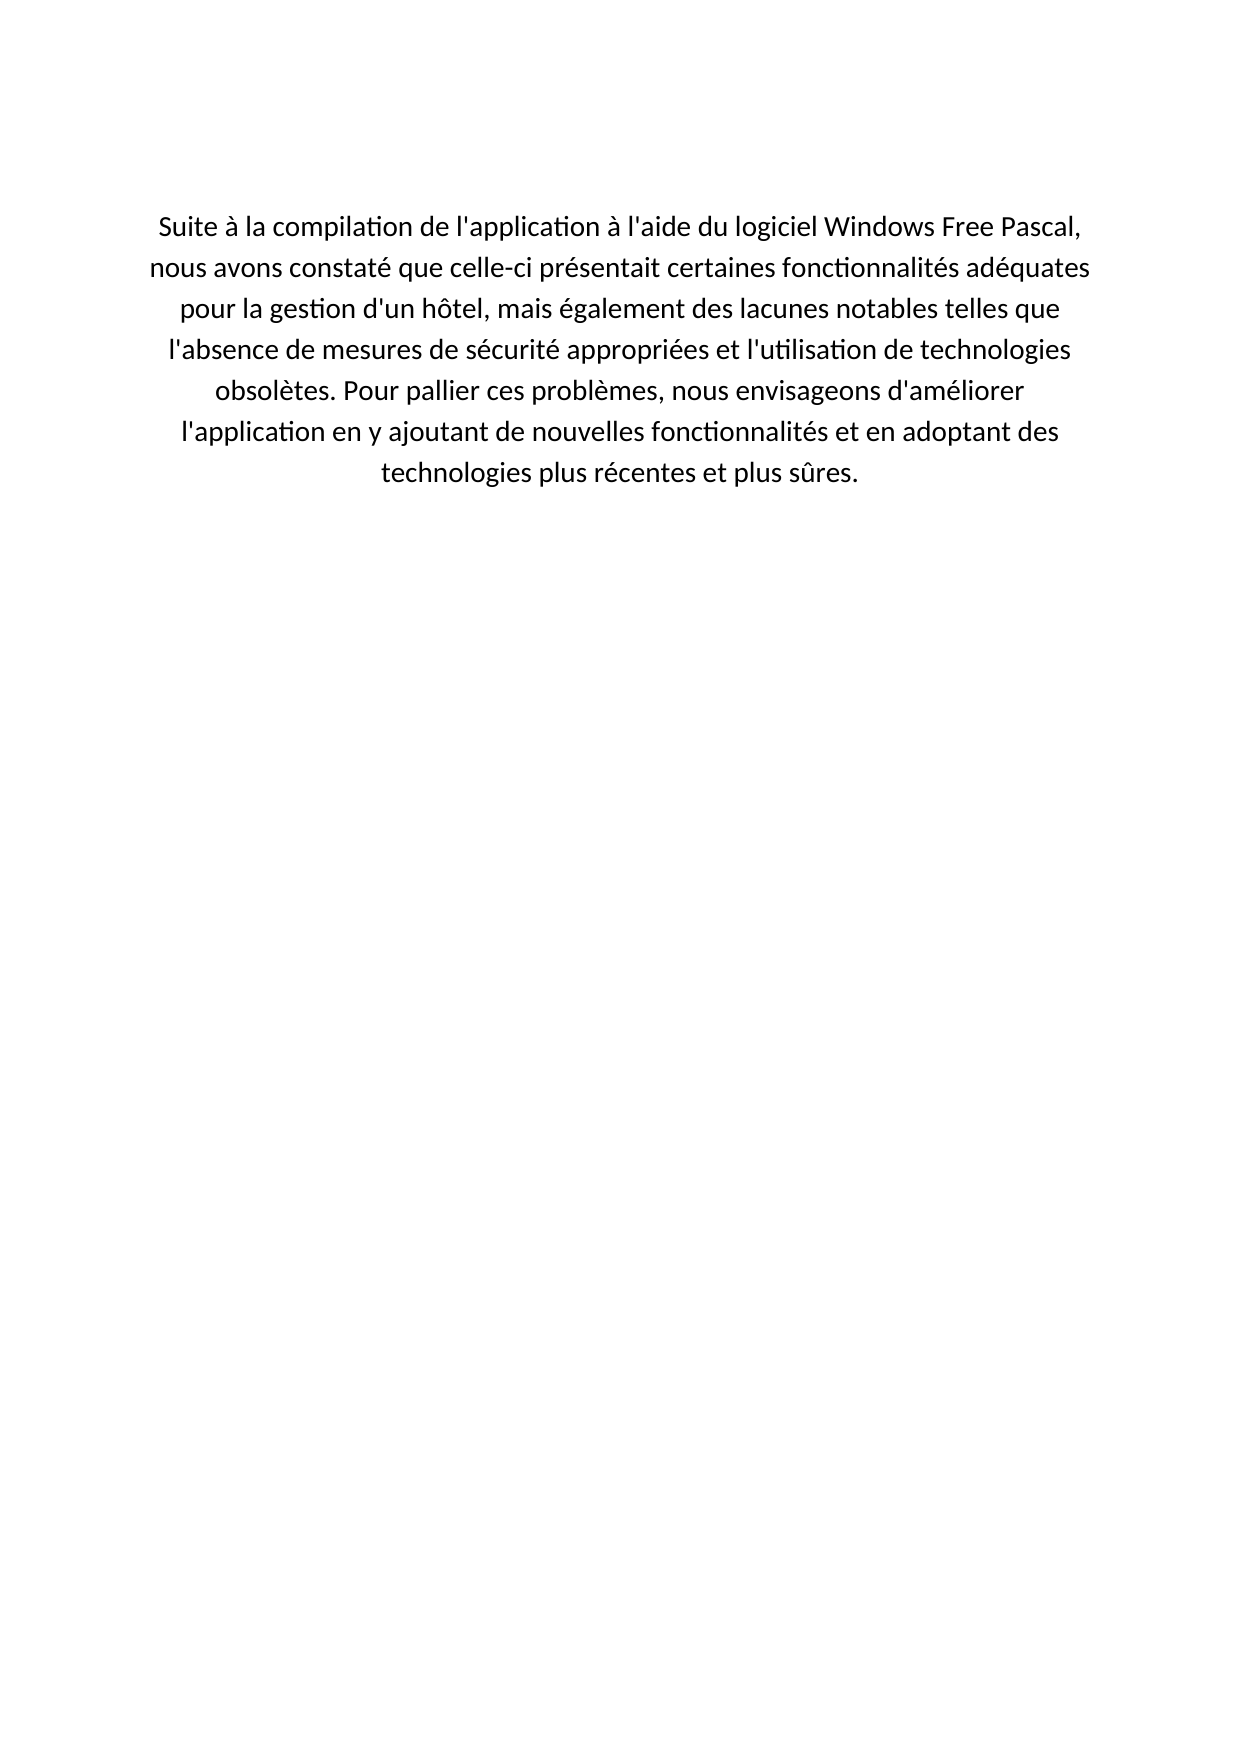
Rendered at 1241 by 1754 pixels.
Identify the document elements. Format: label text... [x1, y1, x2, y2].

text Suite à la compilation de l'application à l'aide du logiciel Windows Free Pascal, nous avons constaté que celle-ci présentait certaines fonctionnalités adéquates pour la gestion d'un hôtel, mais également des lacunes notables telles que l'absence de mesures de sécurité appropriées et l'utilisation de technologies obsolètes. Pour pallier ces problèmes, nous envisageons d'améliorer l'application en y ajoutant de nouvelles fonctionnalités et en adoptant des technologies plus récentes et plus sûres. [148, 208, 1093, 489]
